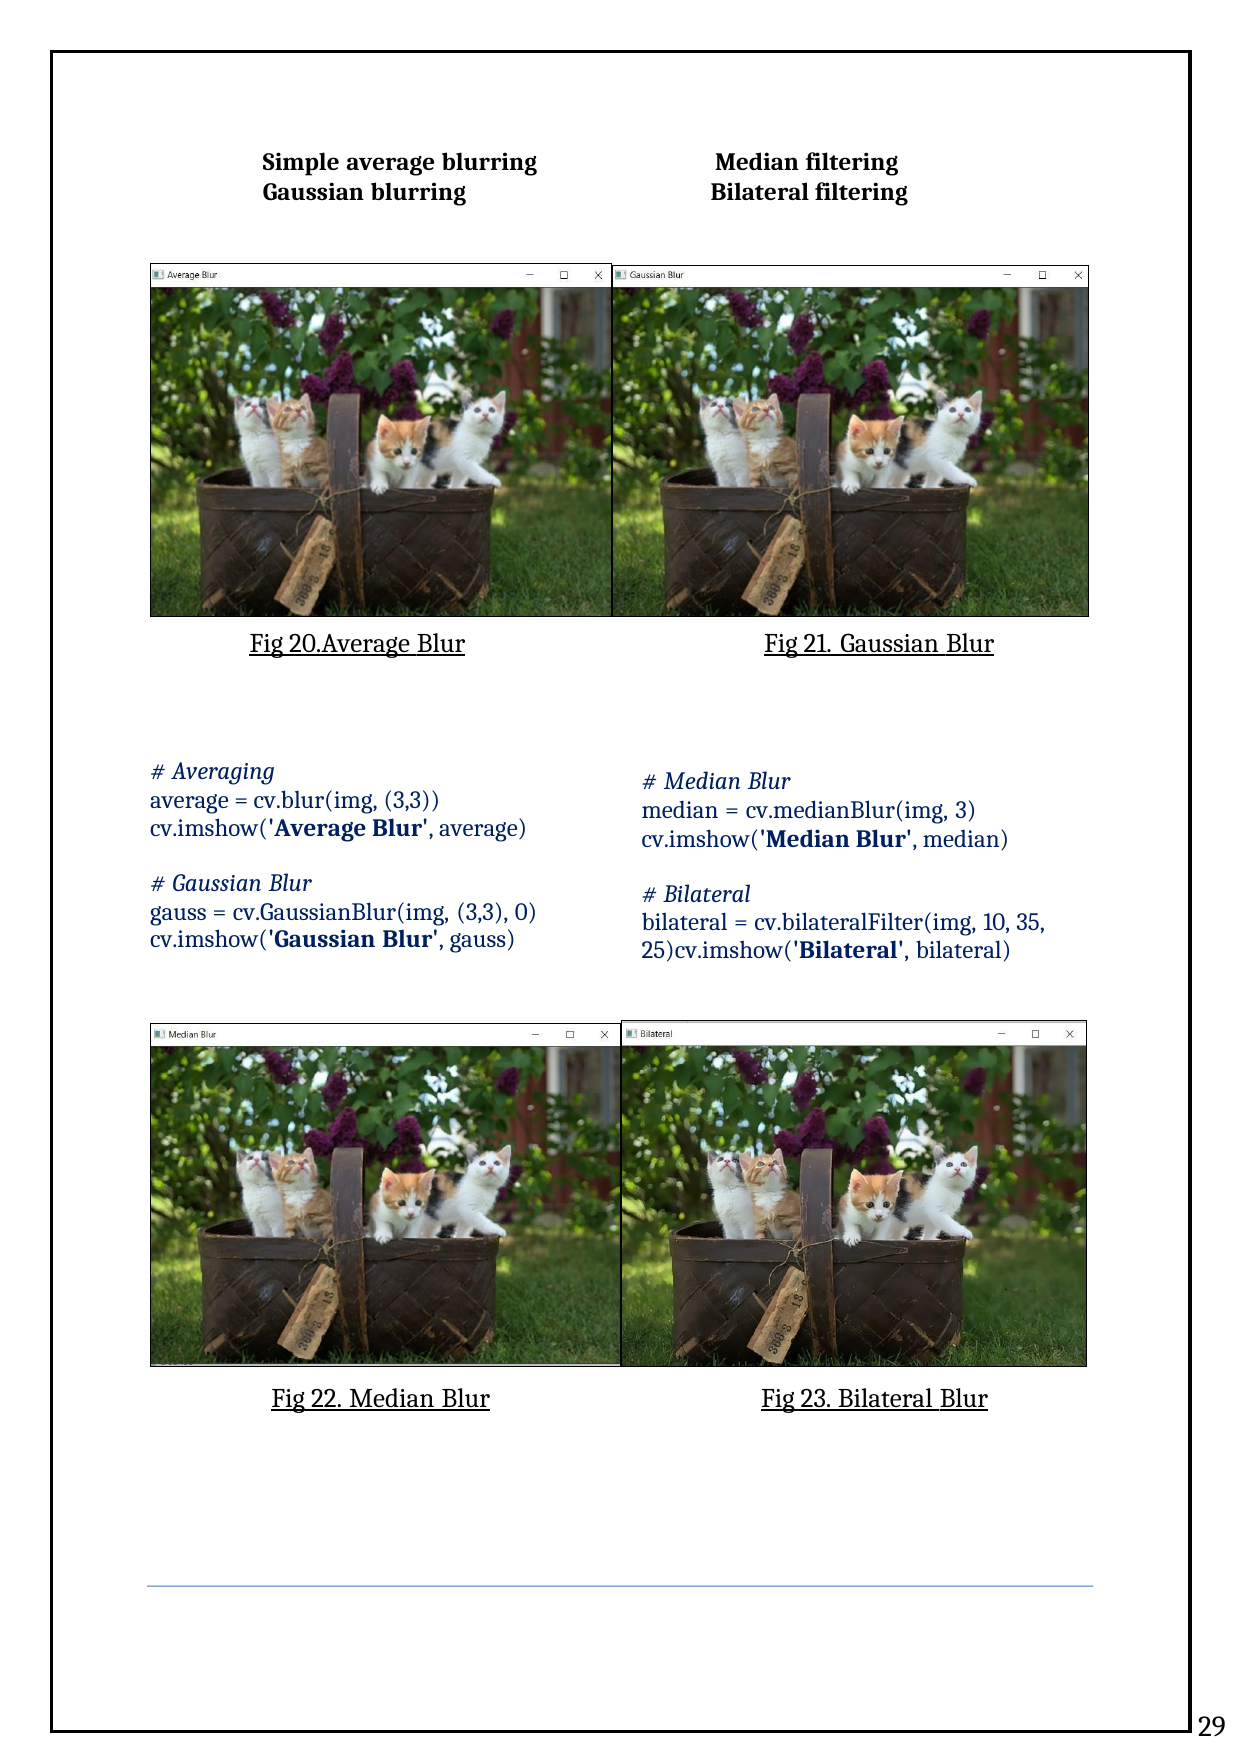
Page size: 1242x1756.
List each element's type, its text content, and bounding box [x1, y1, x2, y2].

text # Bilateral [641, 879, 1179, 908]
picture [613, 266, 1088, 270]
picture [151, 1024, 620, 1366]
text # Gaussian Blur [150, 868, 560, 897]
text # Averaging [150, 757, 560, 786]
text bilateral = cv.bilateralFilter(img, 10, 35, 25)cv.imshow('Bilateral', bilateral) [641, 908, 1179, 965]
text average = cv.blur(img, (3,3)) cv.imshow('Average Blur', average) [150, 786, 560, 843]
text Fig 20.Average Blur Fig 21. Gaussian Blur [249, 270, 1179, 659]
picture [622, 1021, 1086, 1366]
picture [151, 264, 611, 616]
text median = cv.medianBlur(img, 3) cv.imshow('Median Blur', median) [641, 796, 1179, 854]
text Gaussian blurring Bilateral filtering [263, 177, 1179, 206]
text gauss = cv.GaussianBlur(img, (3,3), 0) cv.imshow('Gaussian Blur', gauss) [150, 897, 557, 954]
text Simple average blurring Median filtering [263, 148, 1179, 177]
text # Median Blur [641, 767, 1179, 796]
text Fig 22. Median Blur Fig 23. Bilateral Blur [271, 1383, 1179, 1414]
